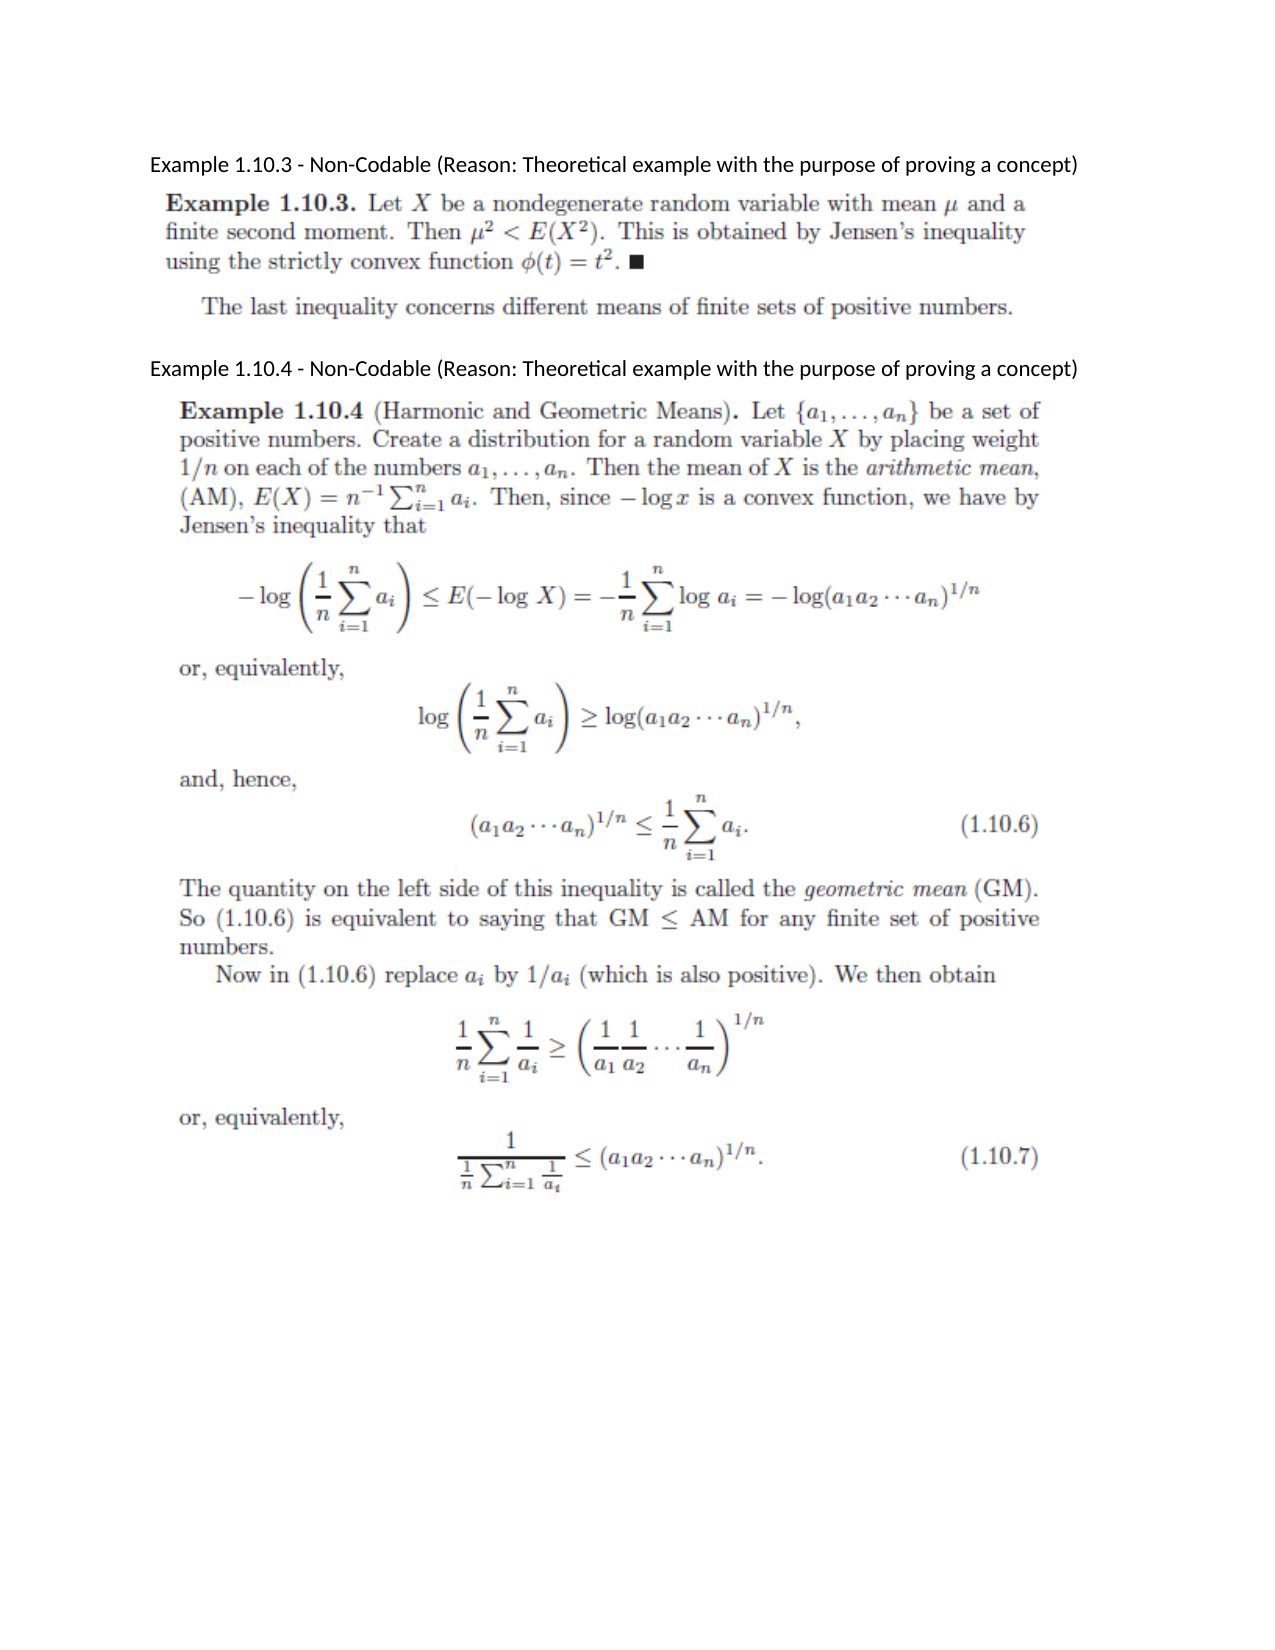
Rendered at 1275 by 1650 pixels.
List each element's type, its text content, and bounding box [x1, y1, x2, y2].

picture [150, 180, 1066, 335]
picture [150, 383, 1069, 1241]
